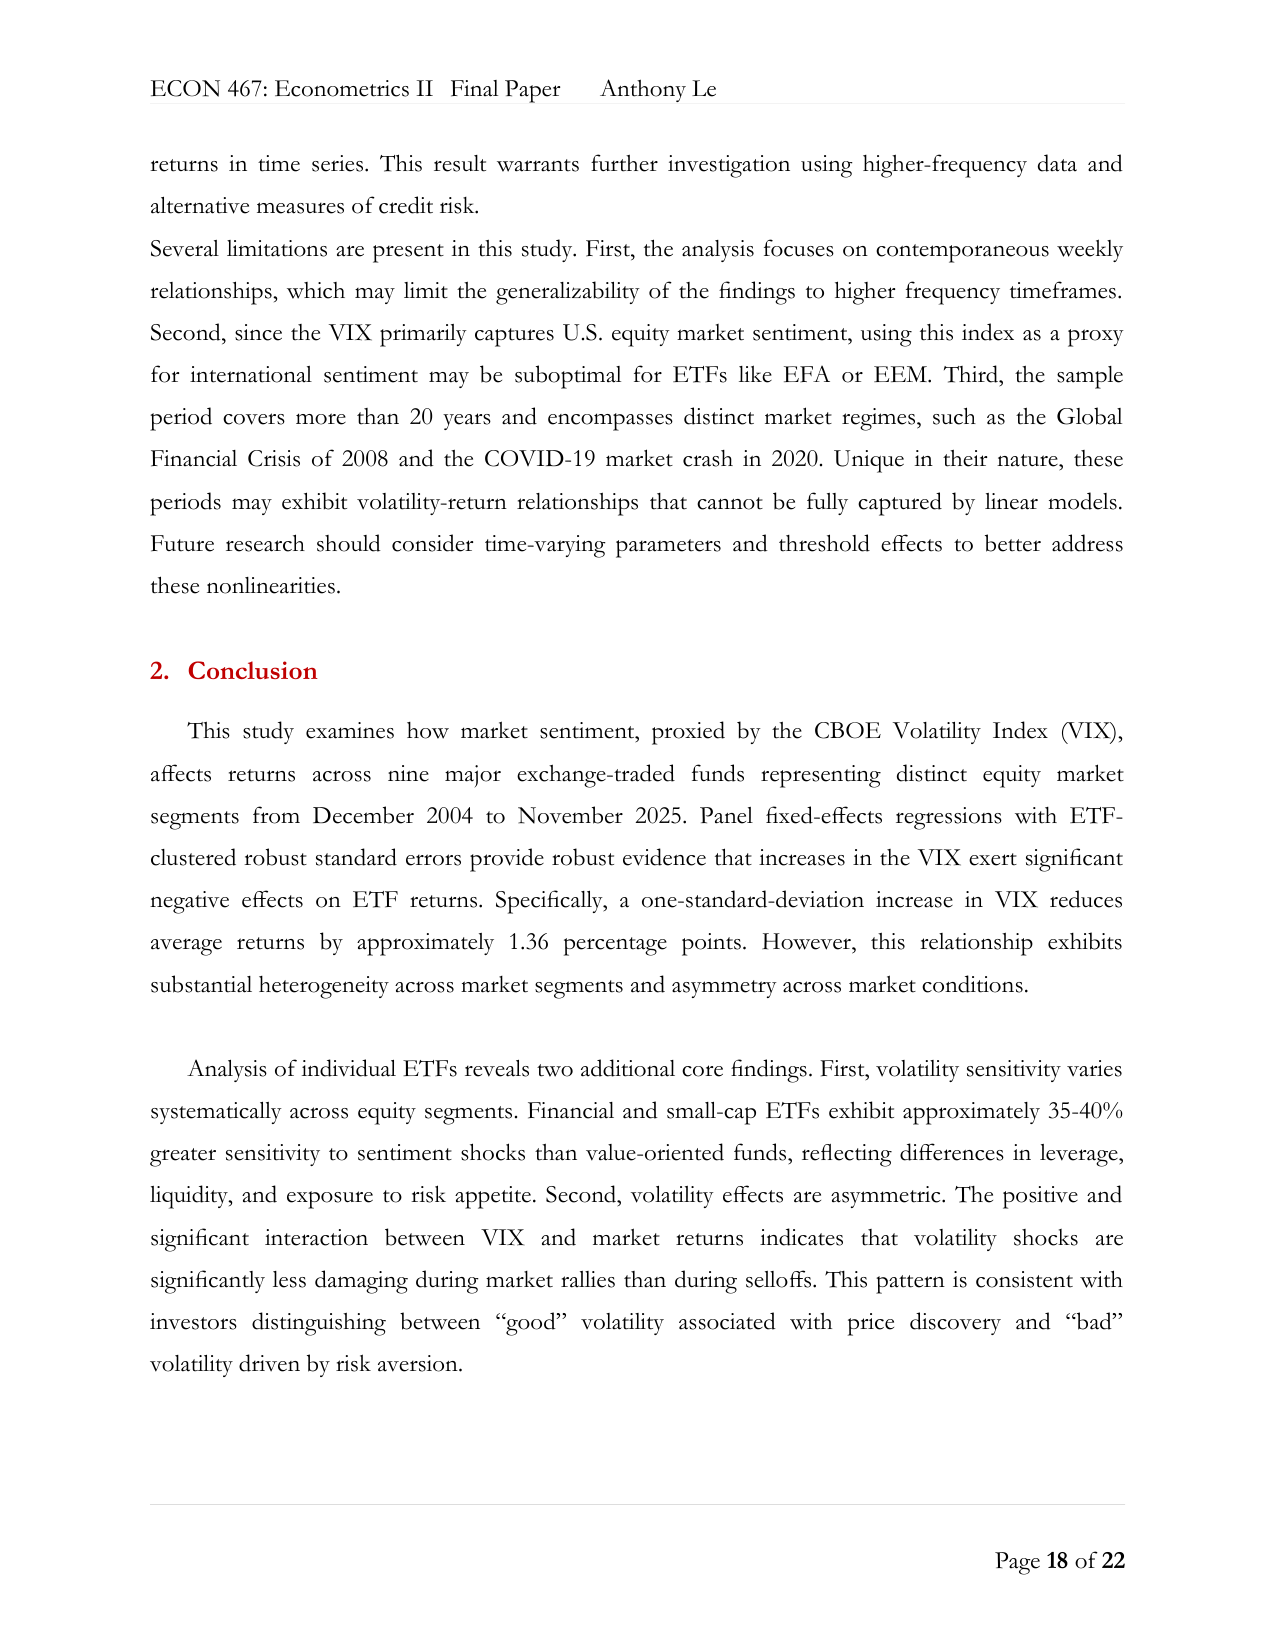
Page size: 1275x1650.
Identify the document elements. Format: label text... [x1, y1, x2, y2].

text Analysis of individual ETFs reveals two additional core findings. First, volatility sensitivity varies systematically across equity segments. Financial and small-cap ETFs exhibit approximately 35-40% greater sensitivity to sentiment shocks than value-oriented funds, reflecting differences in leverage, liquidity, and exposure to risk appetite. Second, volatility effects are asymmetric. The positive and significant interaction between VIX and market returns indicates that volatility shocks are significantly less damaging during market rallies than during selloffs. This pattern is consistent with investors distinguishing between “good” volatility associated with price discovery and “bad” volatility driven by risk aversion. [150, 1055, 1125, 1378]
text Several limitations are present in this study. First, the analysis focuses on contemporaneous weekly relationships, which may limit the generalizability of the findings to higher frequency timeframes. Second, since the VIX primarily captures U.S. equity market sentiment, using this index as a proxy for international sentiment may be suboptimal for ETFs like EFA or EEM. Third, the sample period covers more than 20 years and encompasses distinct market regimes, such as the Global Financial Crisis of 2008 and the COVID-19 market crash in 2020. Unique in their nature, these periods may exhibit volatility-return relationships that cannot be fully captured by linear models. Future research should consider time-varying parameters and threshold effects to better address these nonlinearities. [150, 234, 1125, 600]
text This study examines how market sentiment, proxied by the CBOE Volatility Index (VIX), affects returns across nine major exchange-traded funds representing distinct equity market segments from December 2004 to November 2025. Panel fixed-effects regressions with ETF-clustered robust standard errors provide robust evidence that increases in the VIX exert significant negative effects on ETF returns. Specifically, a one-standard-deviation increase in VIX reduces average returns by approximately 1.36 percentage points. However, this relationship exhibits substantial heterogeneity across market segments and asymmetry across market conditions. [150, 717, 1125, 998]
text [150, 150, 1125, 220]
subtitle Conclusion [150, 656, 1125, 687]
